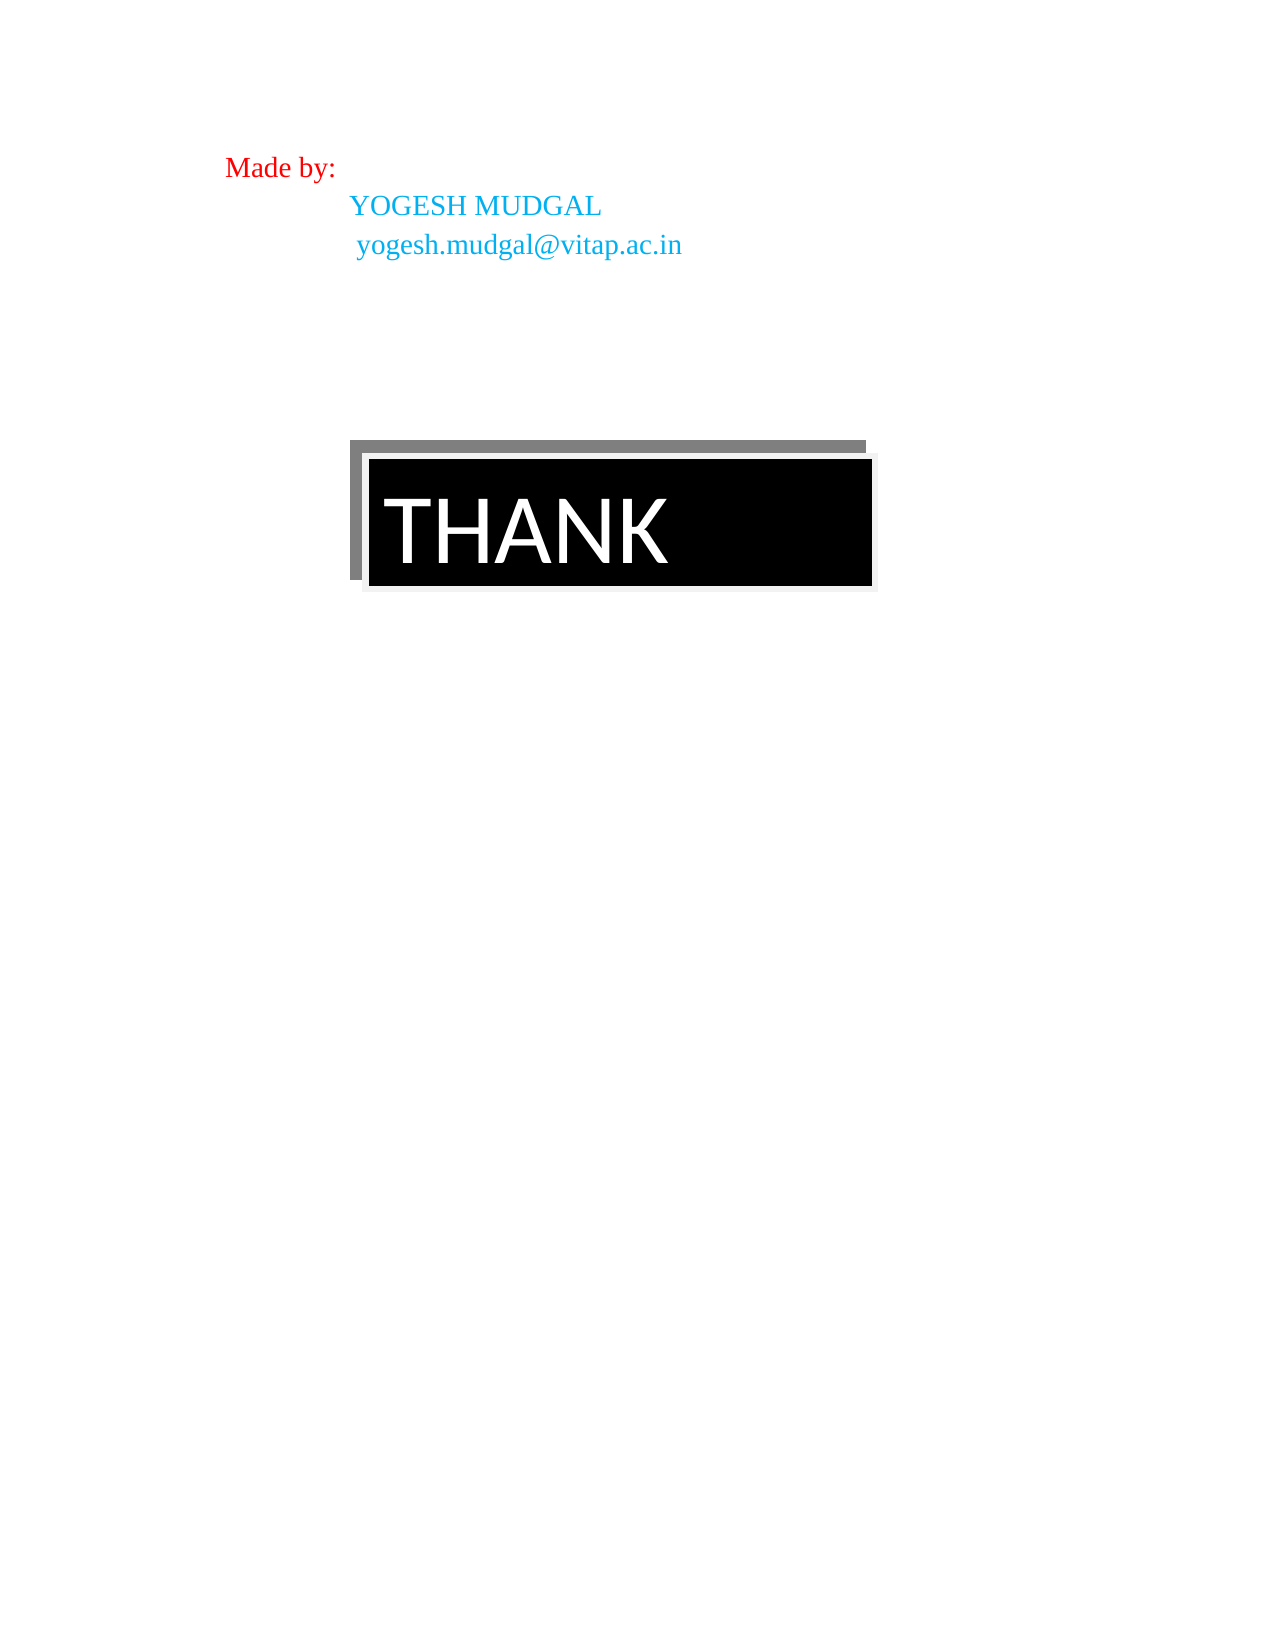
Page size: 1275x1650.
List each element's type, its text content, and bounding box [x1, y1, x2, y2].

list YOGESH MUDGAL [225, 188, 1125, 222]
list yogesh.mudgal@vitap.ac.in [225, 227, 1125, 261]
list Made by: [225, 150, 1125, 183]
